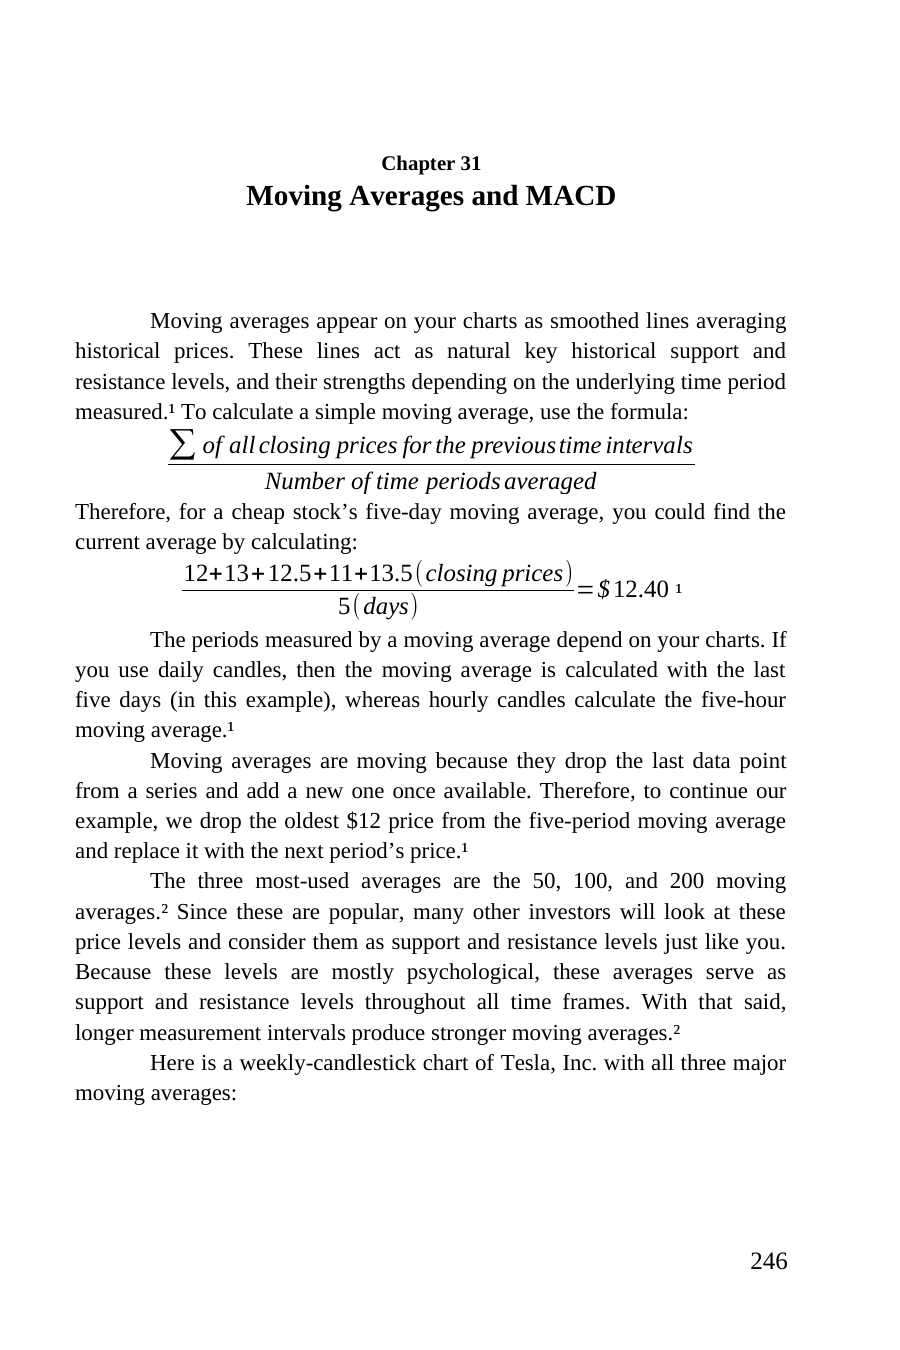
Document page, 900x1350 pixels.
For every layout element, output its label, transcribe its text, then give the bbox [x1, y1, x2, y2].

text ¹ [75, 558, 787, 622]
text The three most-used averages are the 50, 100, and 200 moving averages.² Since these are popular, many other investors will look at these price levels and consider them as support and resistance levels just like you. Because these levels are mostly psychological, these averages serve as support and resistance levels throughout all time frames. With that said, longer measurement intervals produce stronger moving averages.² [75, 868, 787, 928]
text Moving Averages and MACD [75, 178, 787, 212]
text Chapter 31 [75, 151, 787, 175]
text Here is a weekly-candlestick chart of Tesla, Inc. with all three major moving averages: [75, 1075, 787, 1105]
text The periods measured by a moving average depend on your charts. If you use daily candles, then the moving average is calculated with the last five days (in this example), whereas hourly candles calculate the five-hour moving average.¹ [75, 626, 787, 743]
text Moving averages are moving because they drop the last data point from a series and add a new one once available. Therefore, to continue our example, we drop the oldest $12 price from the five-period moving average and replace it with the next period’s price.¹ [75, 747, 787, 864]
text Therefore, for a cheap stock’s five-day moving average, you could find the current average by calculating: [75, 498, 787, 554]
text Moving averages appear on your charts as smoothed lines averaging historical prices. These lines act as natural key historical support and resistance levels, and their strengths depending on the underlying time period measured.¹ To calculate a simple moving average, use the formula: [75, 307, 787, 424]
